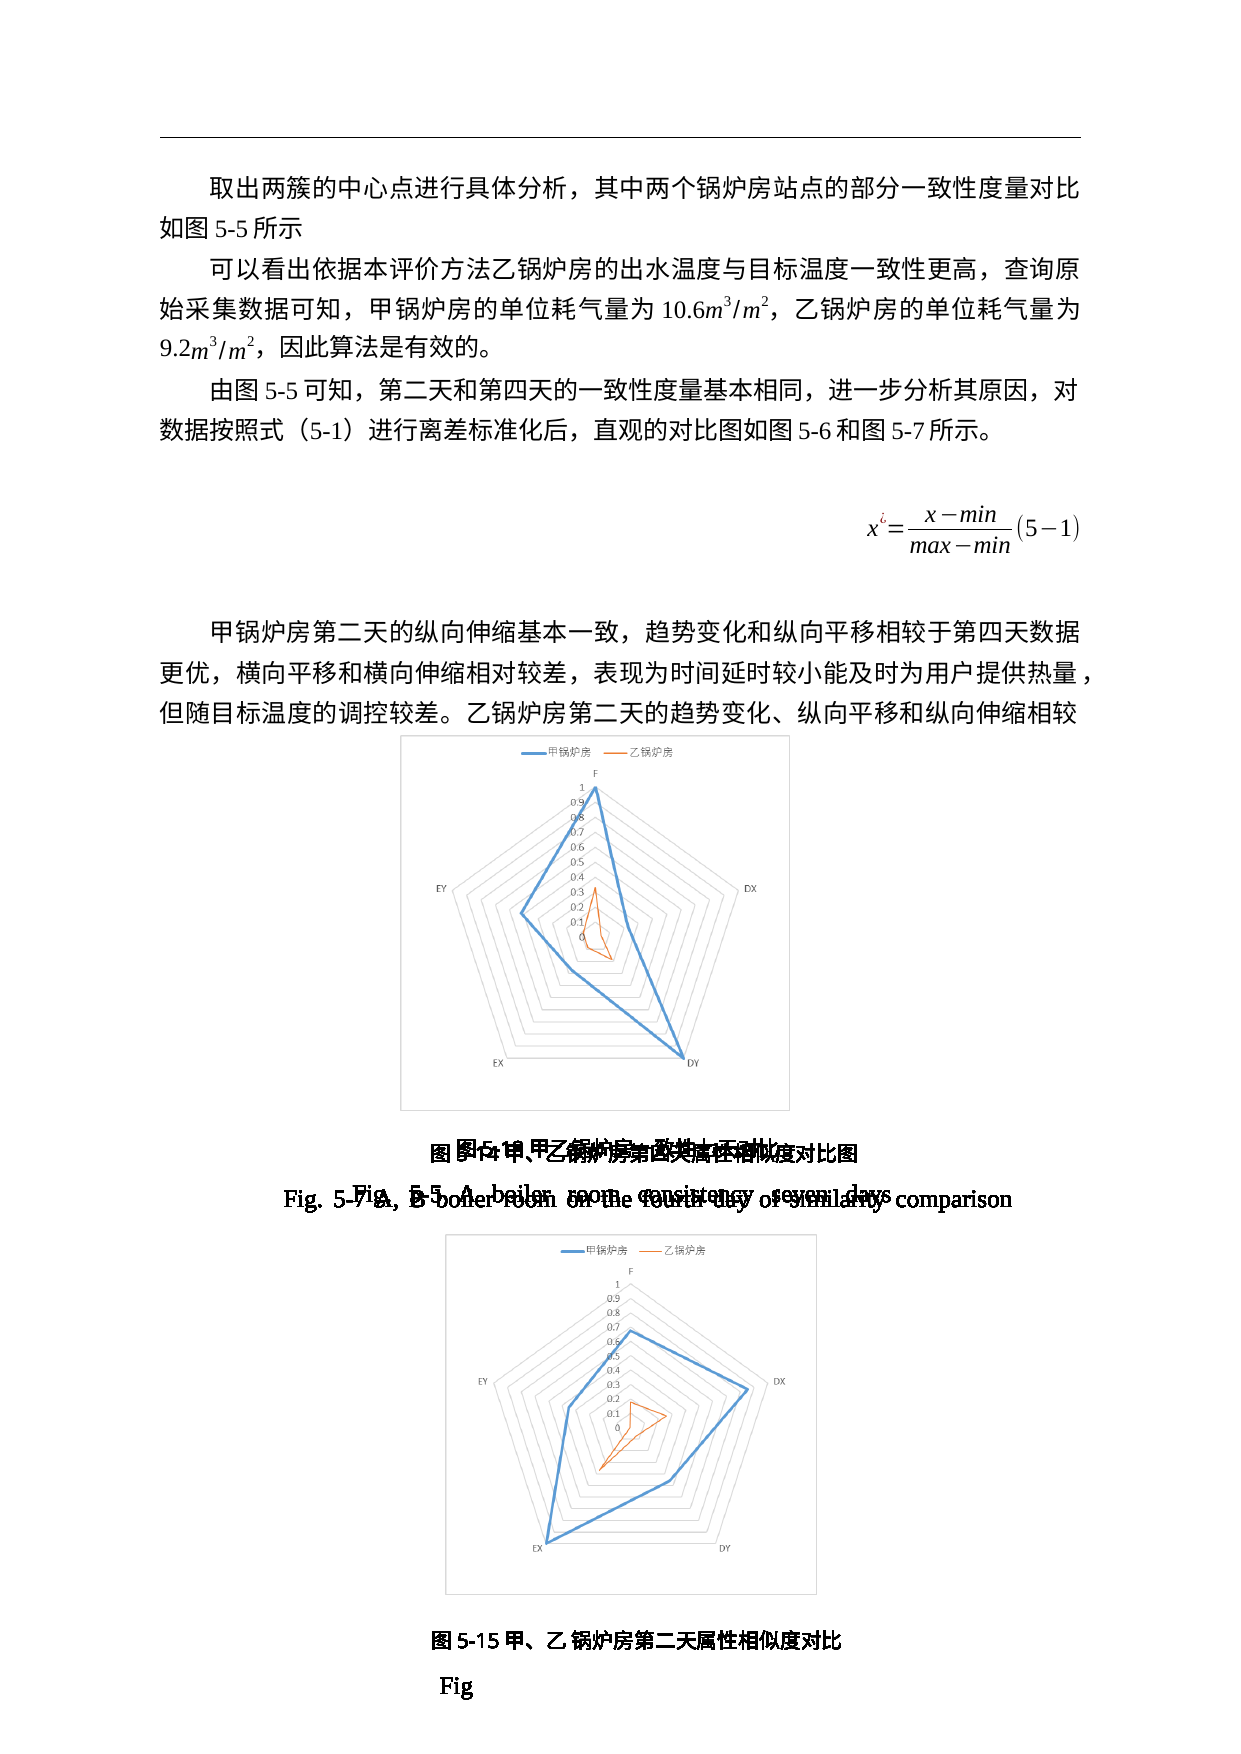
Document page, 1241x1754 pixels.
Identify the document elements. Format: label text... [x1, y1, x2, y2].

picture [377, 735, 826, 1111]
text 可以看出依据本评价方法乙锅炉房的出水温度与目标温度一致性更高，查询原始采集数据可知，甲锅炉房的单位耗气量为10.6，乙锅炉房的单位耗气量为9.2，因此算法是有效的。 [159, 247, 1081, 368]
text 取出两簇的中心点进行具体分析，其中两个锅炉房站点的部分一致性度量对比如图5-5所示 [159, 166, 1081, 247]
text 由图5-5可知，第二天和第四天的一致性度量基本相同，进一步分析其原因，对数据按照式（5-1）进行离差标准化后，直观的对比图如图5-6和图5-7所示。 [159, 368, 1081, 449]
picture [445, 1234, 817, 1595]
text 甲锅炉房第二天的纵向伸缩基本一致，趋势变化和纵向平移相较于第四天数据更优，横向平移和横向伸缩相对较差，表现为时间延时较小能及时为用户提供热量，但随目标温度的调控较差。乙锅炉房第二天的趋势变化、纵向平移和纵向伸缩相较于第四天数据更优，而横向平移和横向伸缩相对较差，供热上表现为能为用户提供足够热量，随目标温度合理调控，但其时间延时相对较大。乙锅炉房五个度量皆优于甲锅炉房，供热上表现为乙锅炉房可以按照目标温度进行及时的适度调控，其时间延时较低，相较于甲锅炉房，能在高温时达到供热户需求，低温时能及时降温节约能源。 [159, 611, 1081, 732]
